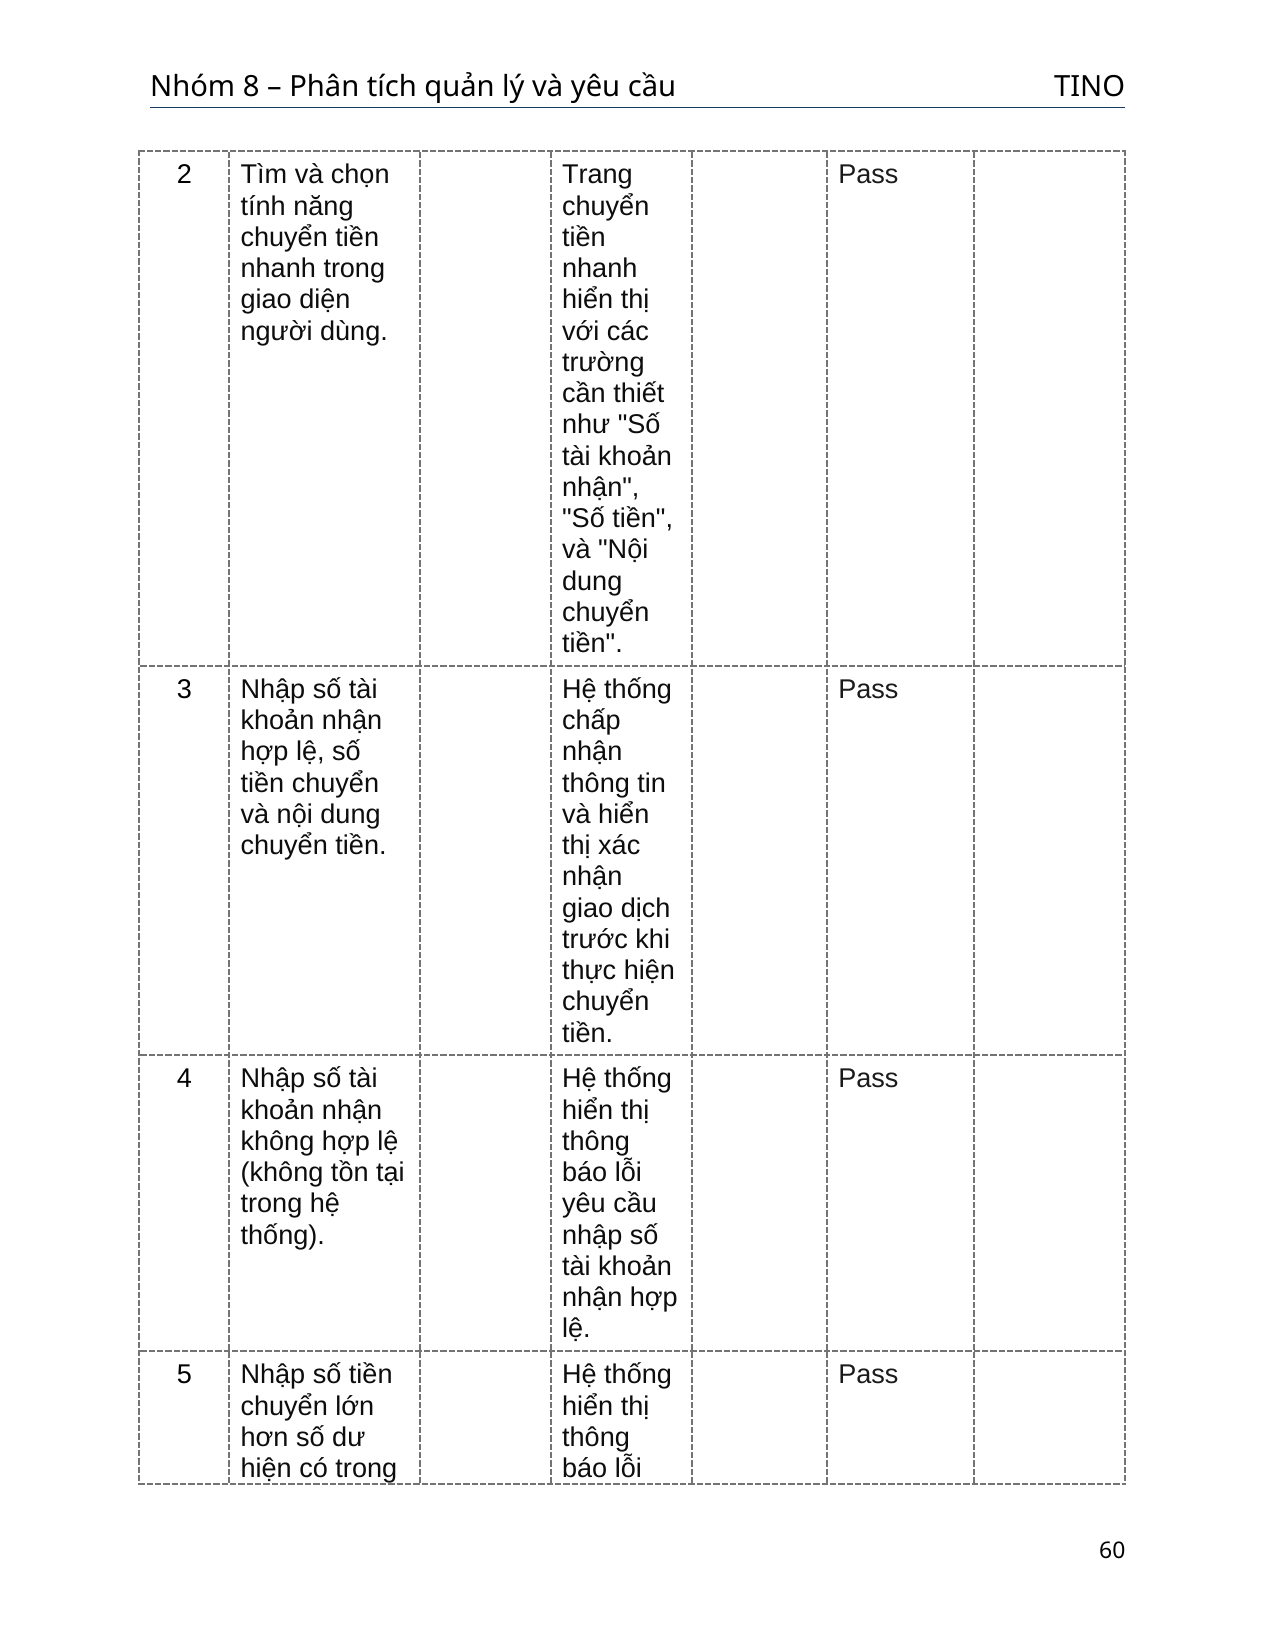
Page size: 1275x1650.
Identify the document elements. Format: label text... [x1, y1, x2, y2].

table_cell Hệ thống chấp nhận thông tin và hiển thị xác nhận giao dịch trước khi thực hiện chuyển tiền. [551, 665, 692, 1054]
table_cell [229, 1350, 420, 1483]
table_cell Nhập số tài khoản nhận không hợp lệ (không tồn tại trong hệ thống). [229, 1054, 420, 1350]
table_cell [420, 1054, 551, 1350]
table_cell Trang chuyển tiền nhanh hiển thị với các trường cần thiết như "Số tài khoản nhận", "Số tiền", và "Nội dung chuyển tiền". [551, 150, 692, 664]
table_cell [692, 1350, 827, 1483]
table_cell Tìm và chọn tính năng chuyển tiền nhanh trong giao diện người dùng. [229, 150, 420, 664]
table_cell 3 [139, 665, 229, 1054]
table_cell 2 [139, 150, 229, 664]
table_cell [420, 665, 551, 1054]
table_cell [420, 150, 551, 664]
table_cell [692, 150, 827, 664]
table_cell Pass [827, 150, 974, 664]
table_cell Hệ thống hiển thị thông báo lỗi yêu cầu nhập số tài khoản nhận hợp lệ. [551, 1054, 692, 1350]
table_cell Pass [827, 665, 974, 1054]
table_cell [974, 1054, 1125, 1350]
table_cell [974, 150, 1125, 664]
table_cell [551, 1350, 692, 1483]
table_cell Pass [827, 1054, 974, 1350]
table_cell Pass [827, 1350, 974, 1483]
table_cell [692, 665, 827, 1054]
table_cell [974, 1350, 1125, 1483]
table_cell 5 [139, 1350, 229, 1483]
table_cell 4 [139, 1054, 229, 1350]
table_cell [420, 1350, 551, 1483]
table_cell Nhập số tài khoản nhận hợp lệ, số tiền chuyển và nội dung chuyển tiền. [229, 665, 420, 1054]
table_cell [692, 1054, 827, 1350]
table_cell [974, 665, 1125, 1054]
